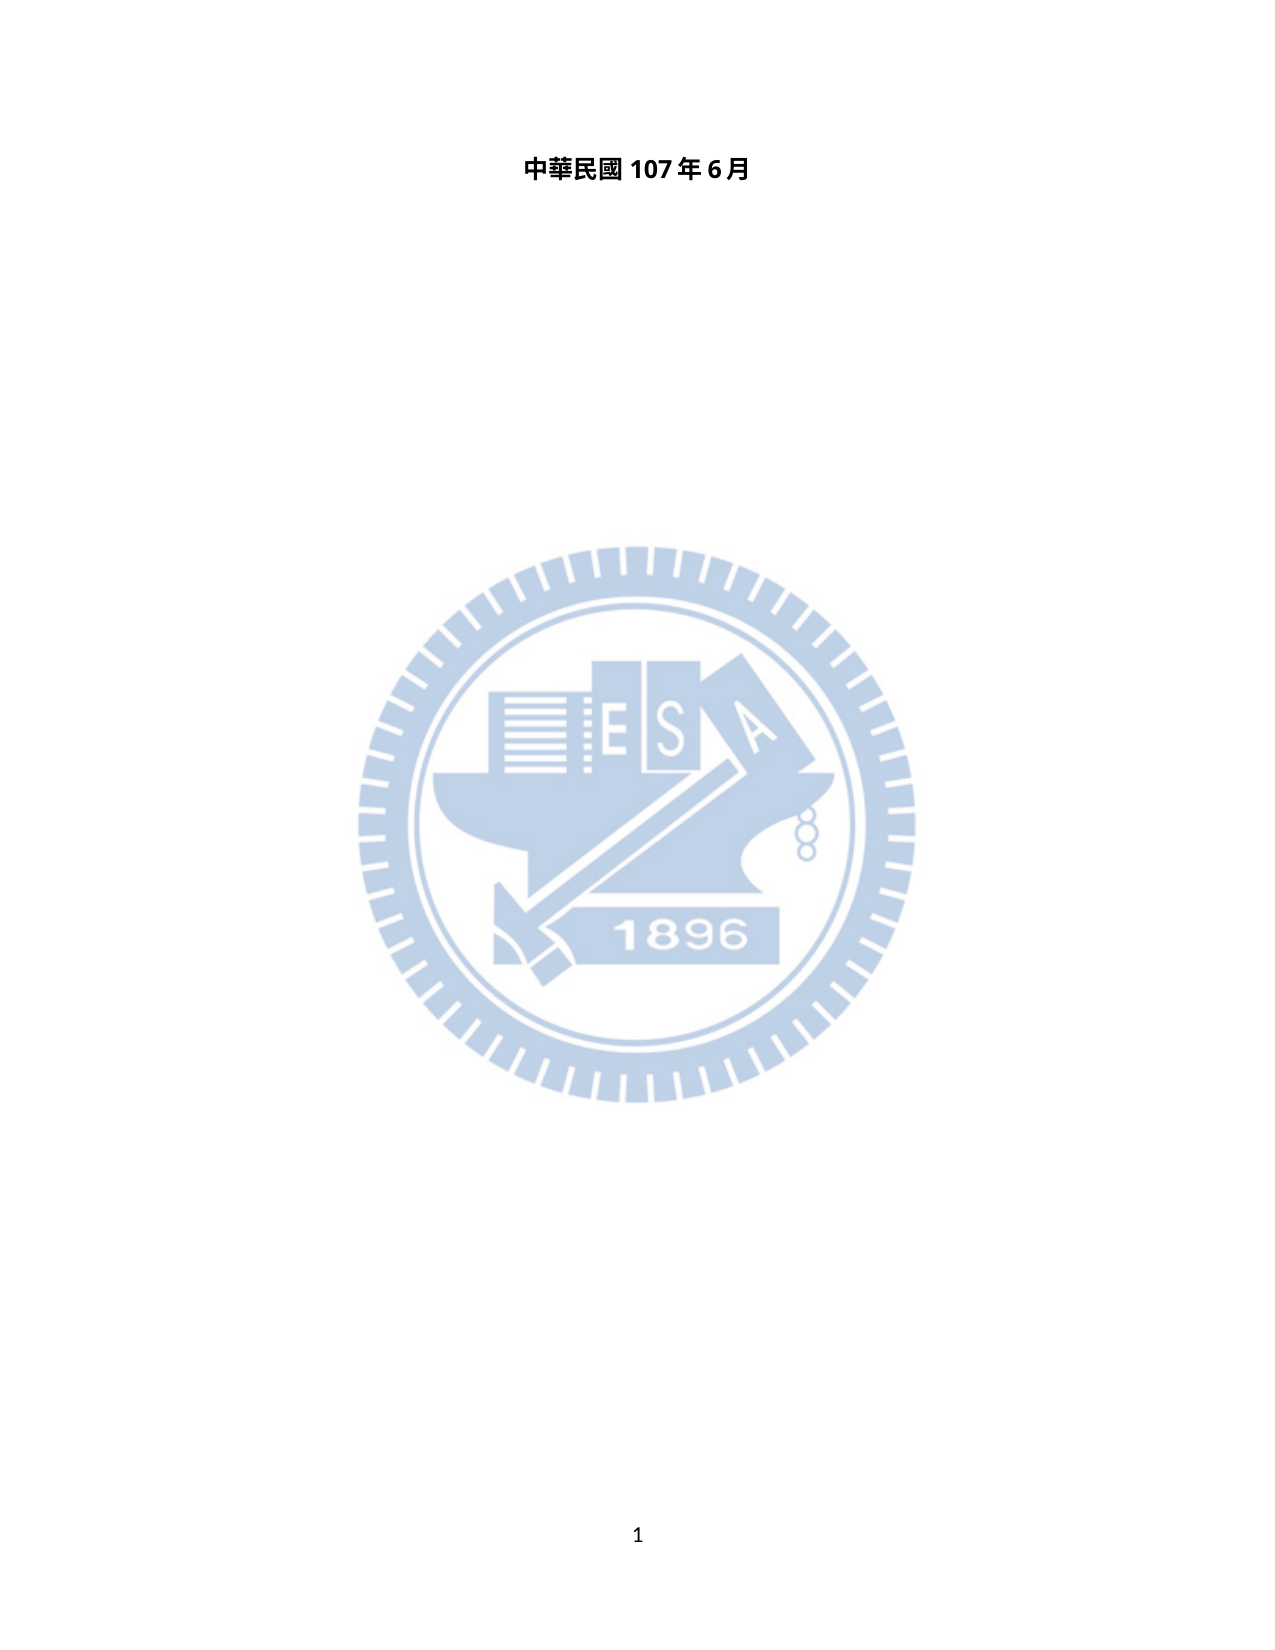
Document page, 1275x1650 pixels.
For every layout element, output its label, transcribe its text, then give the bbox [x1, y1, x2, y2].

text 中華民國 107年6月 [150, 150, 1125, 186]
picture [321, 524, 954, 1126]
